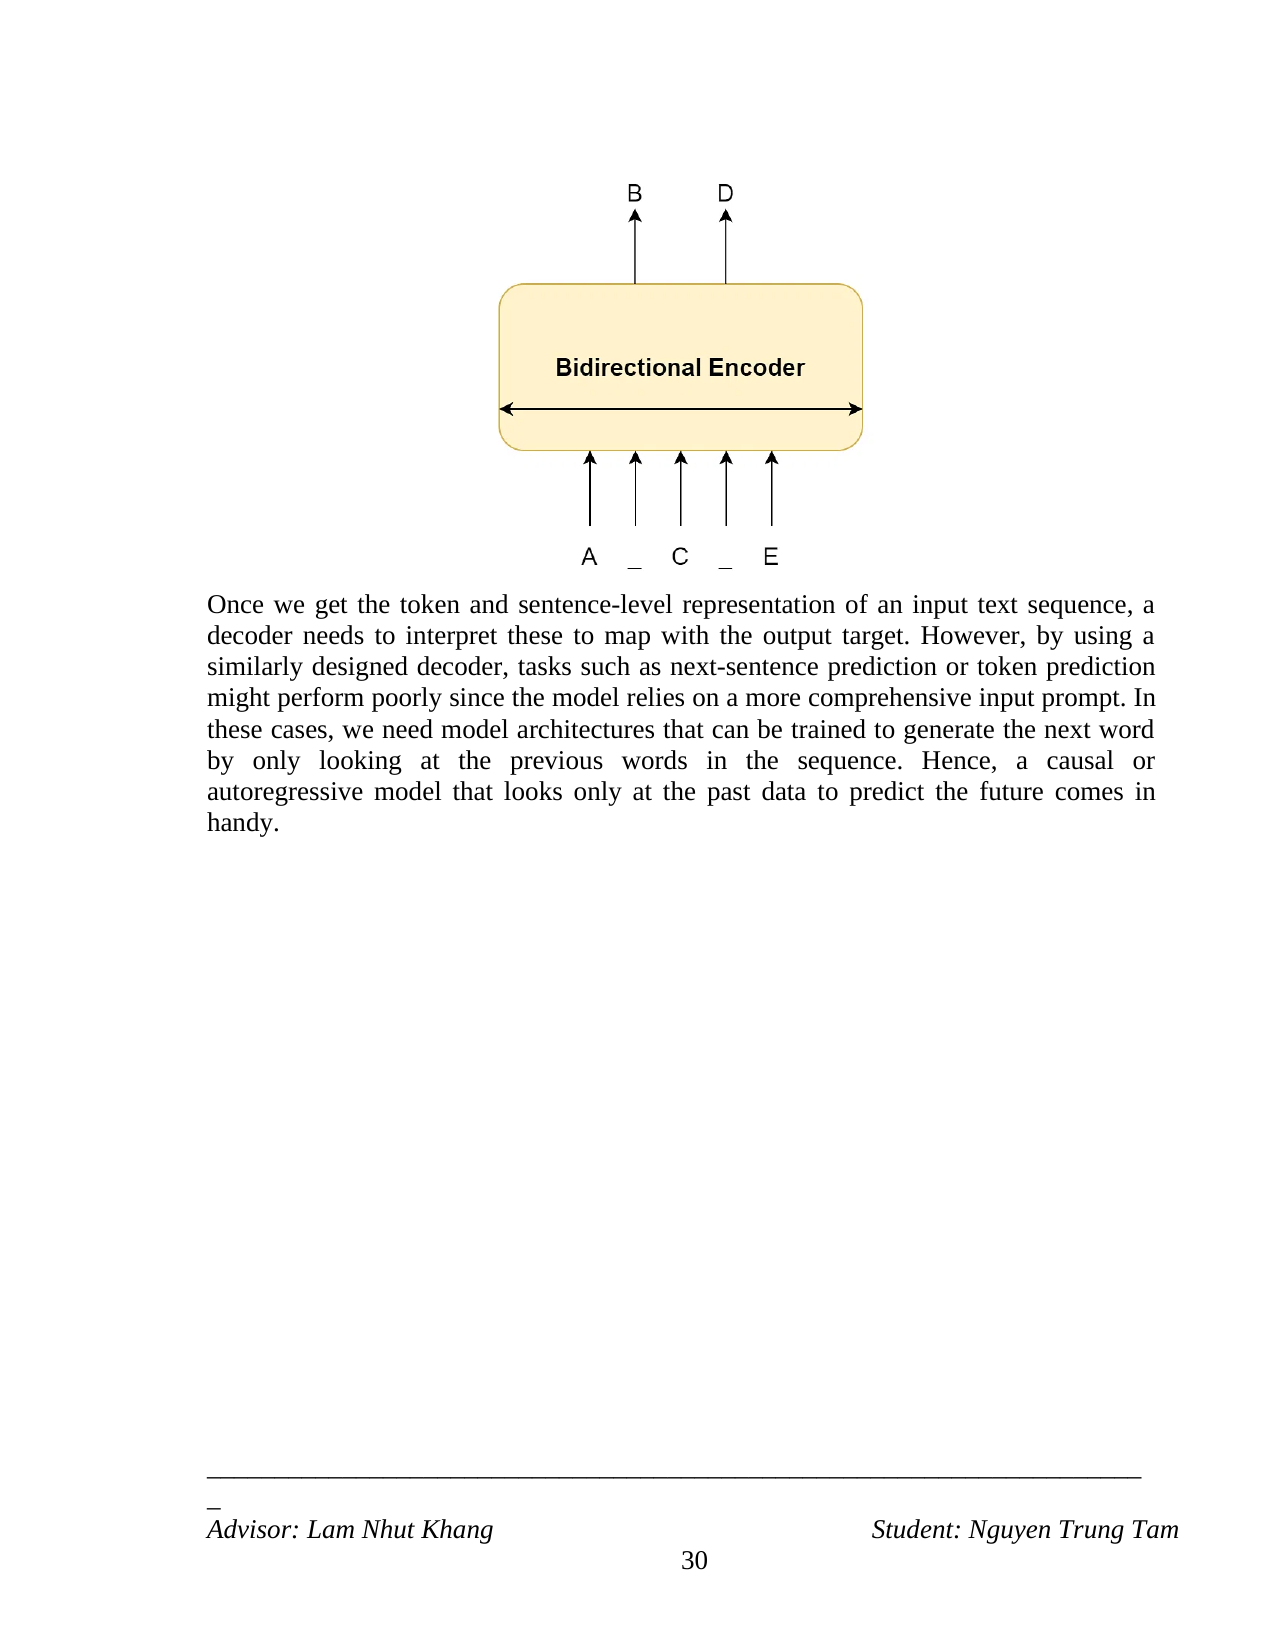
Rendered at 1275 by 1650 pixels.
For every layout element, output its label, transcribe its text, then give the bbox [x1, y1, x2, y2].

picture [486, 177, 878, 572]
text Once we get the token and sentence-level representation of an input text sequence, a decoder needs to interpret these to map with the output target. However, by using a similarly designed decoder, tasks such as next-sentence prediction or token prediction might perform poorly since the model relies on a more comprehensive input prompt. In these cases, we need model architectures that can be trained to generate the next word by only looking at the previous words in the sequence. Hence, a causal or autoregressive model that looks only at the past data to predict the future comes in handy. [207, 588, 1157, 837]
